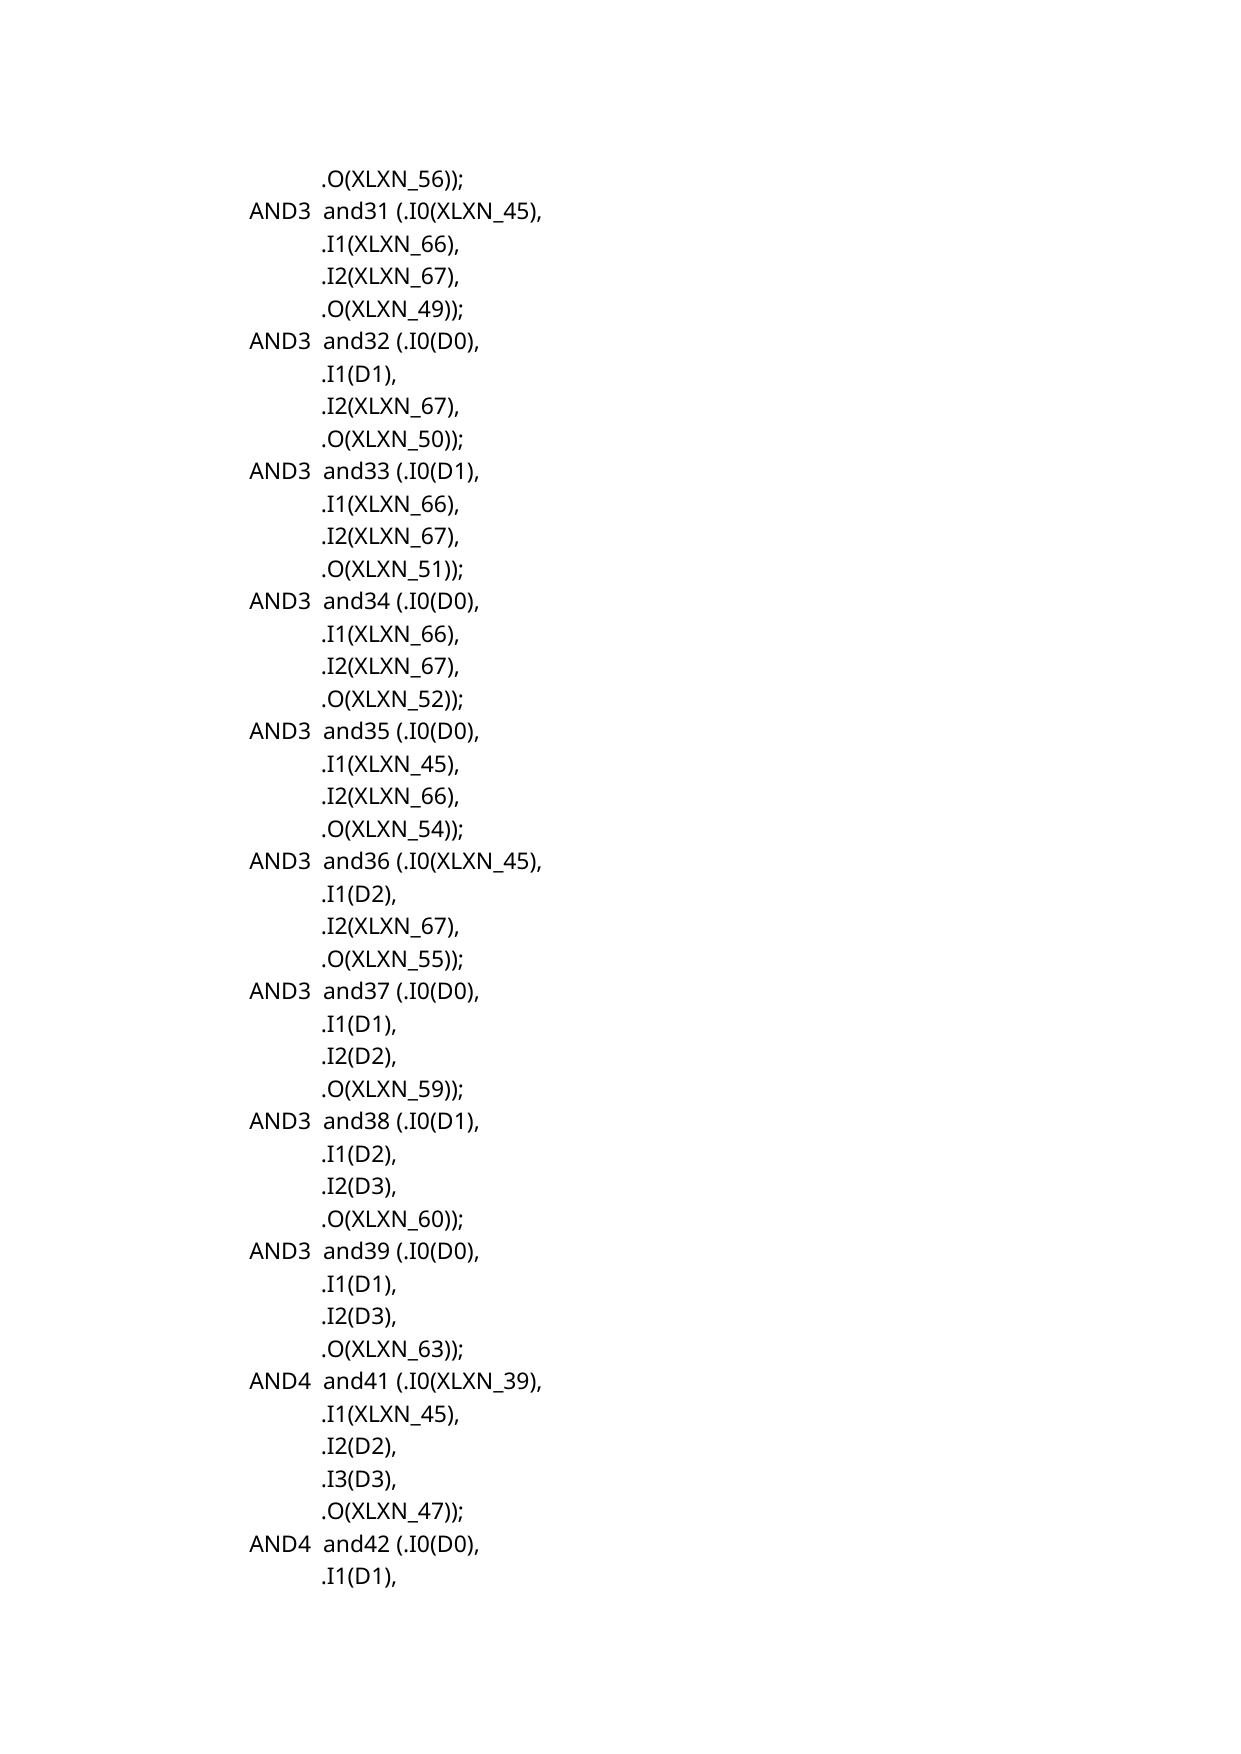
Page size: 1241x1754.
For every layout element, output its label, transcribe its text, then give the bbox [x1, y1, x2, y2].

list .I1(XLXN_66), [187, 487, 1053, 519]
list AND3 and35 (.I0(D0), [187, 714, 1053, 747]
list .O(XLXN_49)); [187, 292, 1053, 324]
list .I2(D2), [187, 1039, 1053, 1072]
list .O(XLXN_51)); [187, 552, 1053, 584]
list .O(XLXN_52)); [187, 682, 1053, 714]
list AND3 and37 (.I0(D0), [187, 974, 1053, 1007]
list .I2(XLXN_67), [187, 909, 1053, 942]
list AND3 and32 (.I0(D0), [187, 324, 1053, 357]
list .I1(D1), [187, 357, 1053, 389]
list .I2(D2), [187, 1429, 1053, 1462]
list AND3 and36 (.I0(XLXN_45), [187, 844, 1053, 877]
list .I1(XLXN_66), [187, 227, 1053, 259]
list .I1(XLXN_45), [187, 1397, 1053, 1429]
list .O(XLXN_54)); [187, 812, 1053, 844]
list .O(XLXN_50)); [187, 422, 1053, 454]
list .I1(D1), [187, 1267, 1053, 1299]
list .O(XLXN_60)); [187, 1202, 1053, 1234]
list .I1(D2), [187, 877, 1053, 909]
list .I1(D1), [187, 1007, 1053, 1039]
list .I1(XLXN_66), [187, 617, 1053, 649]
list .O(XLXN_63)); [187, 1332, 1053, 1364]
list .I3(D3), [187, 1462, 1053, 1494]
list AND3 and39 (.I0(D0), [187, 1234, 1053, 1267]
list .I2(XLXN_67), [187, 519, 1053, 552]
list .I2(XLXN_67), [187, 259, 1053, 292]
list AND3 and34 (.I0(D0), [187, 584, 1053, 617]
list AND4 and41 (.I0(XLXN_39), [187, 1364, 1053, 1397]
list AND3 and38 (.I0(D1), [187, 1104, 1053, 1137]
list .O(XLXN_59)); [187, 1072, 1053, 1104]
list .I2(D3), [187, 1169, 1053, 1202]
list AND3 and31 (.I0(XLXN_45), [187, 194, 1053, 227]
list .I1(XLXN_45), [187, 747, 1053, 779]
list AND4 and42 (.I0(D0), [187, 1527, 1053, 1559]
list .I2(D3), [187, 1299, 1053, 1332]
list .I1(D1), [187, 1559, 1053, 1592]
list .O(XLXN_56)); [187, 162, 1053, 194]
list AND3 and33 (.I0(D1), [187, 454, 1053, 487]
list .I2(XLXN_67), [187, 649, 1053, 682]
list .I2(XLXN_66), [187, 779, 1053, 812]
list .I1(D2), [187, 1137, 1053, 1169]
list .O(XLXN_47)); [187, 1494, 1053, 1527]
list .O(XLXN_55)); [187, 942, 1053, 974]
list .I2(XLXN_67), [187, 389, 1053, 422]
